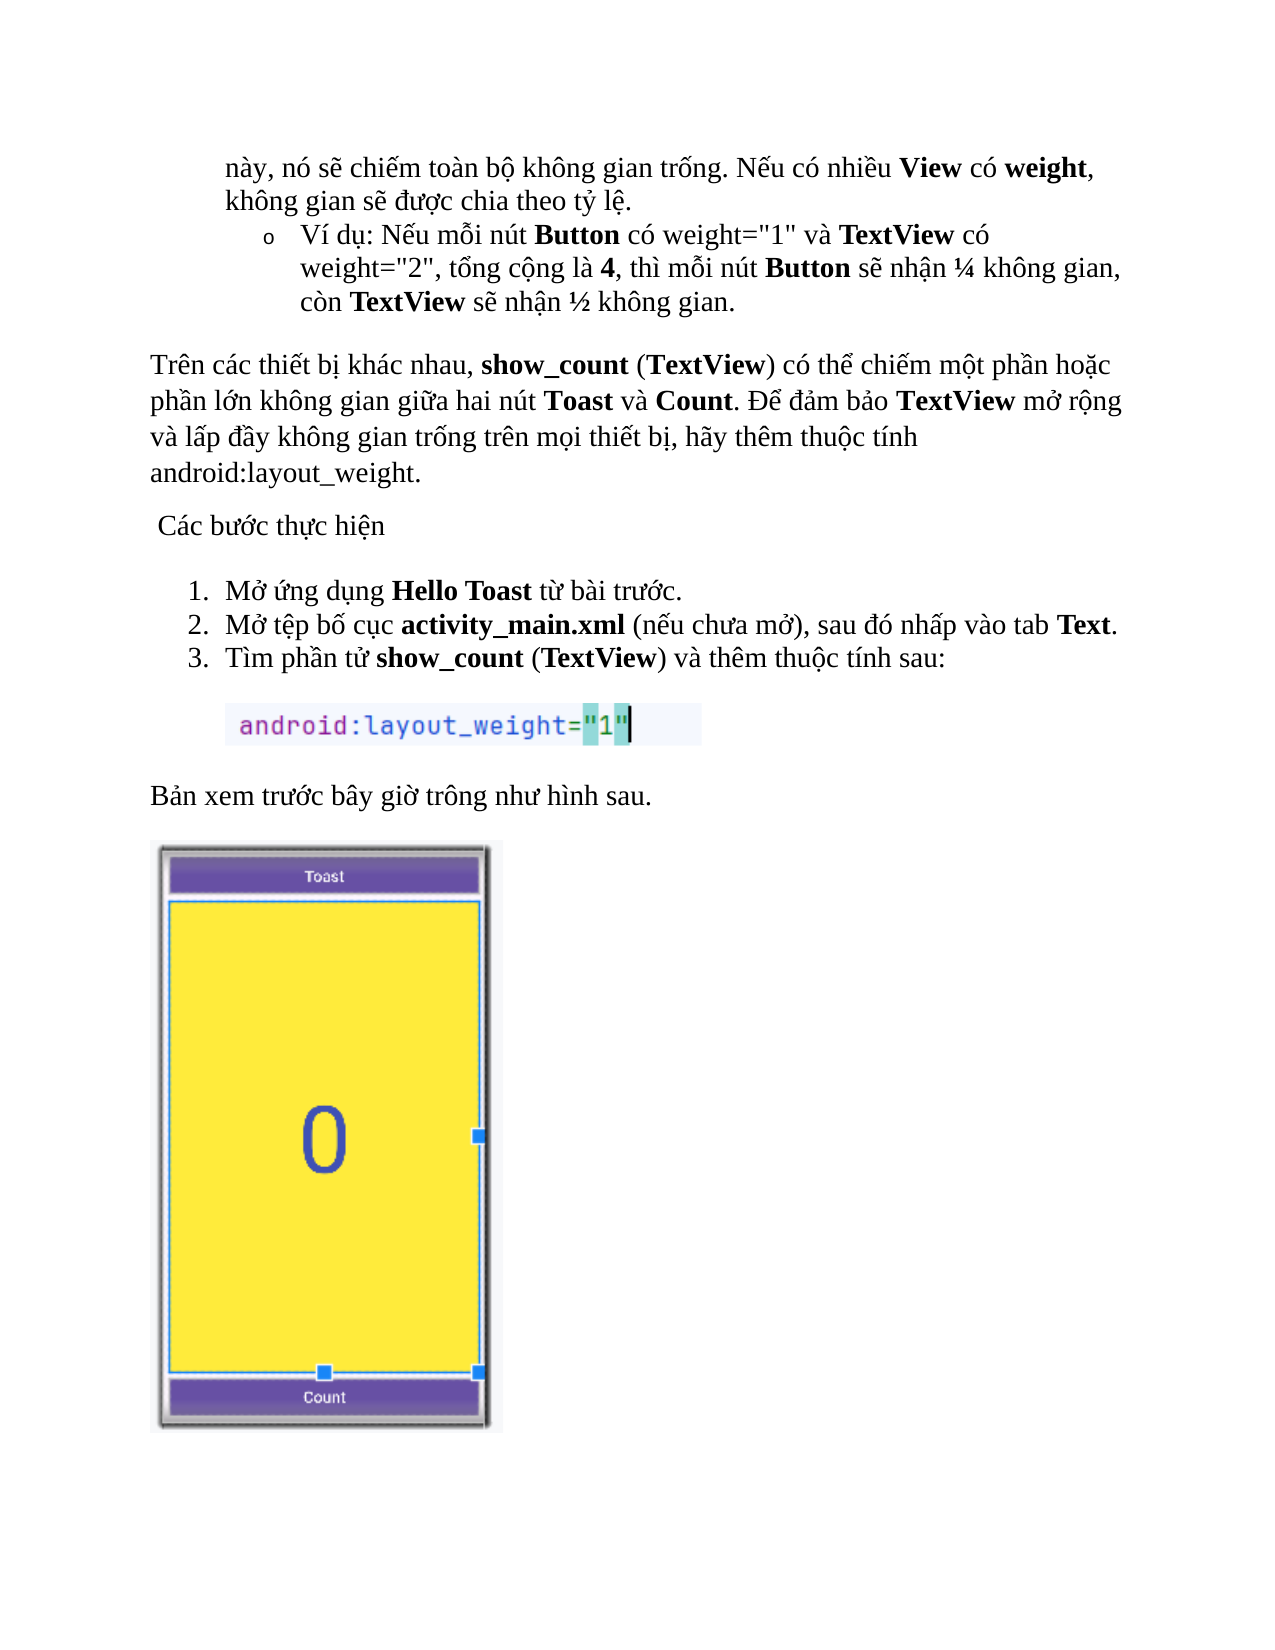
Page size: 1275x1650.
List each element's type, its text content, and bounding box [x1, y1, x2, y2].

text Trên các thiết bị khác nhau, show_count (TextView) có thể chiếm một phần hoặc phần lớn không gian giữa hai nút Toast và Count. Để đảm bảo TextView mở rộng và lấp đầy không gian trống trên mọi thiết bị, hãy thêm thuộc tính android:layout_weight. [150, 347, 1125, 489]
list Tìm phần tử show_count (TextView) và thêm thuộc tính sau: [187, 641, 1125, 674]
list Ví dụ: Nếu mỗi nút Button có weight="1" và TextView có weight="2", tổng cộng là 4, thì mỗi nút Button sẽ nhận ¼ không gian, còn TextView sẽ nhận ½ không gian. [262, 217, 1125, 318]
picture [225, 703, 702, 749]
text Các bước thực hiện [150, 508, 1125, 542]
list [187, 150, 1125, 217]
list Mở tệp bố cục activity_main.xml (nếu chưa mở), sau đó nhấp vào tab Text. [187, 607, 1125, 641]
list Mở ứng dụng Hello Toast từ bài trước. [187, 573, 1125, 607]
picture [150, 840, 504, 1433]
text Bản xem trước bây giờ trông như hình sau. [150, 778, 1125, 811]
